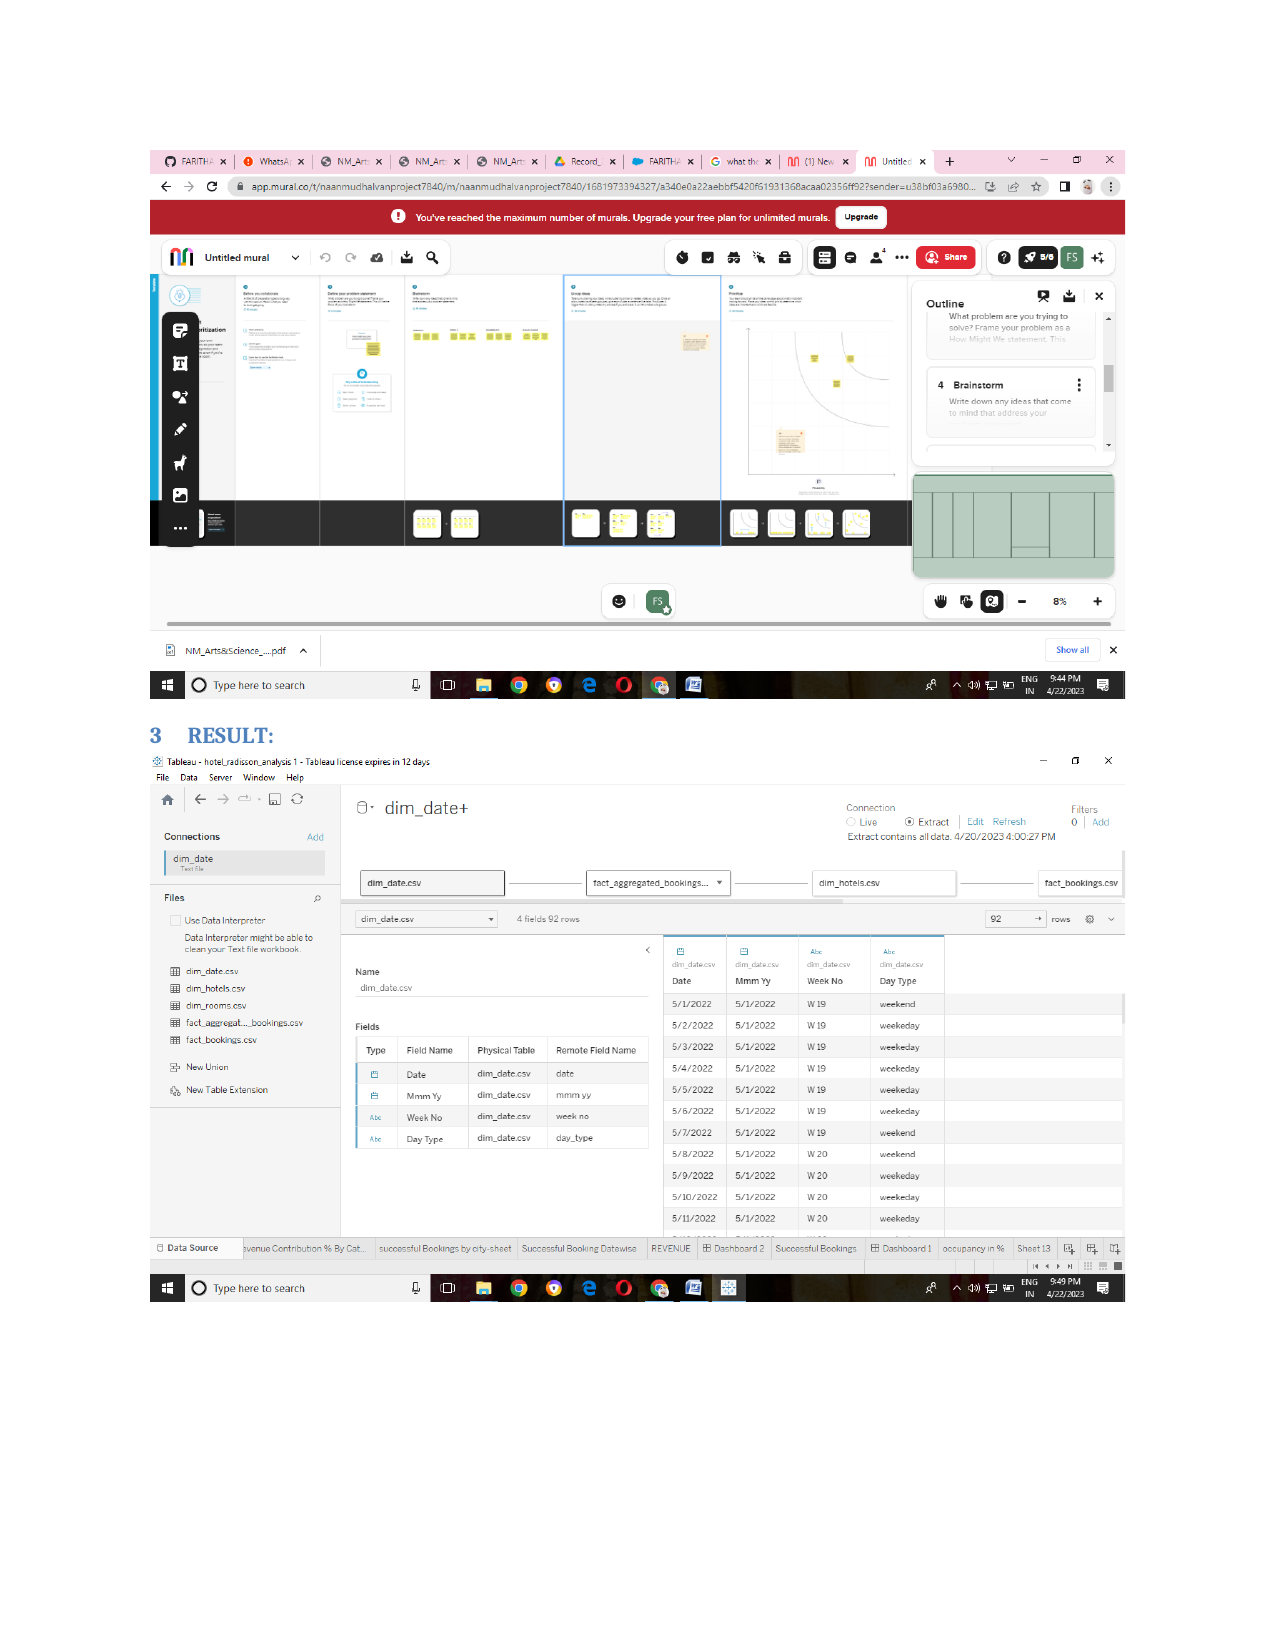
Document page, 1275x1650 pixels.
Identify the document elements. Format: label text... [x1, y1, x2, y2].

picture [150, 753, 1125, 1302]
picture [150, 150, 1125, 699]
subtitle RESULT: [150, 723, 1125, 749]
